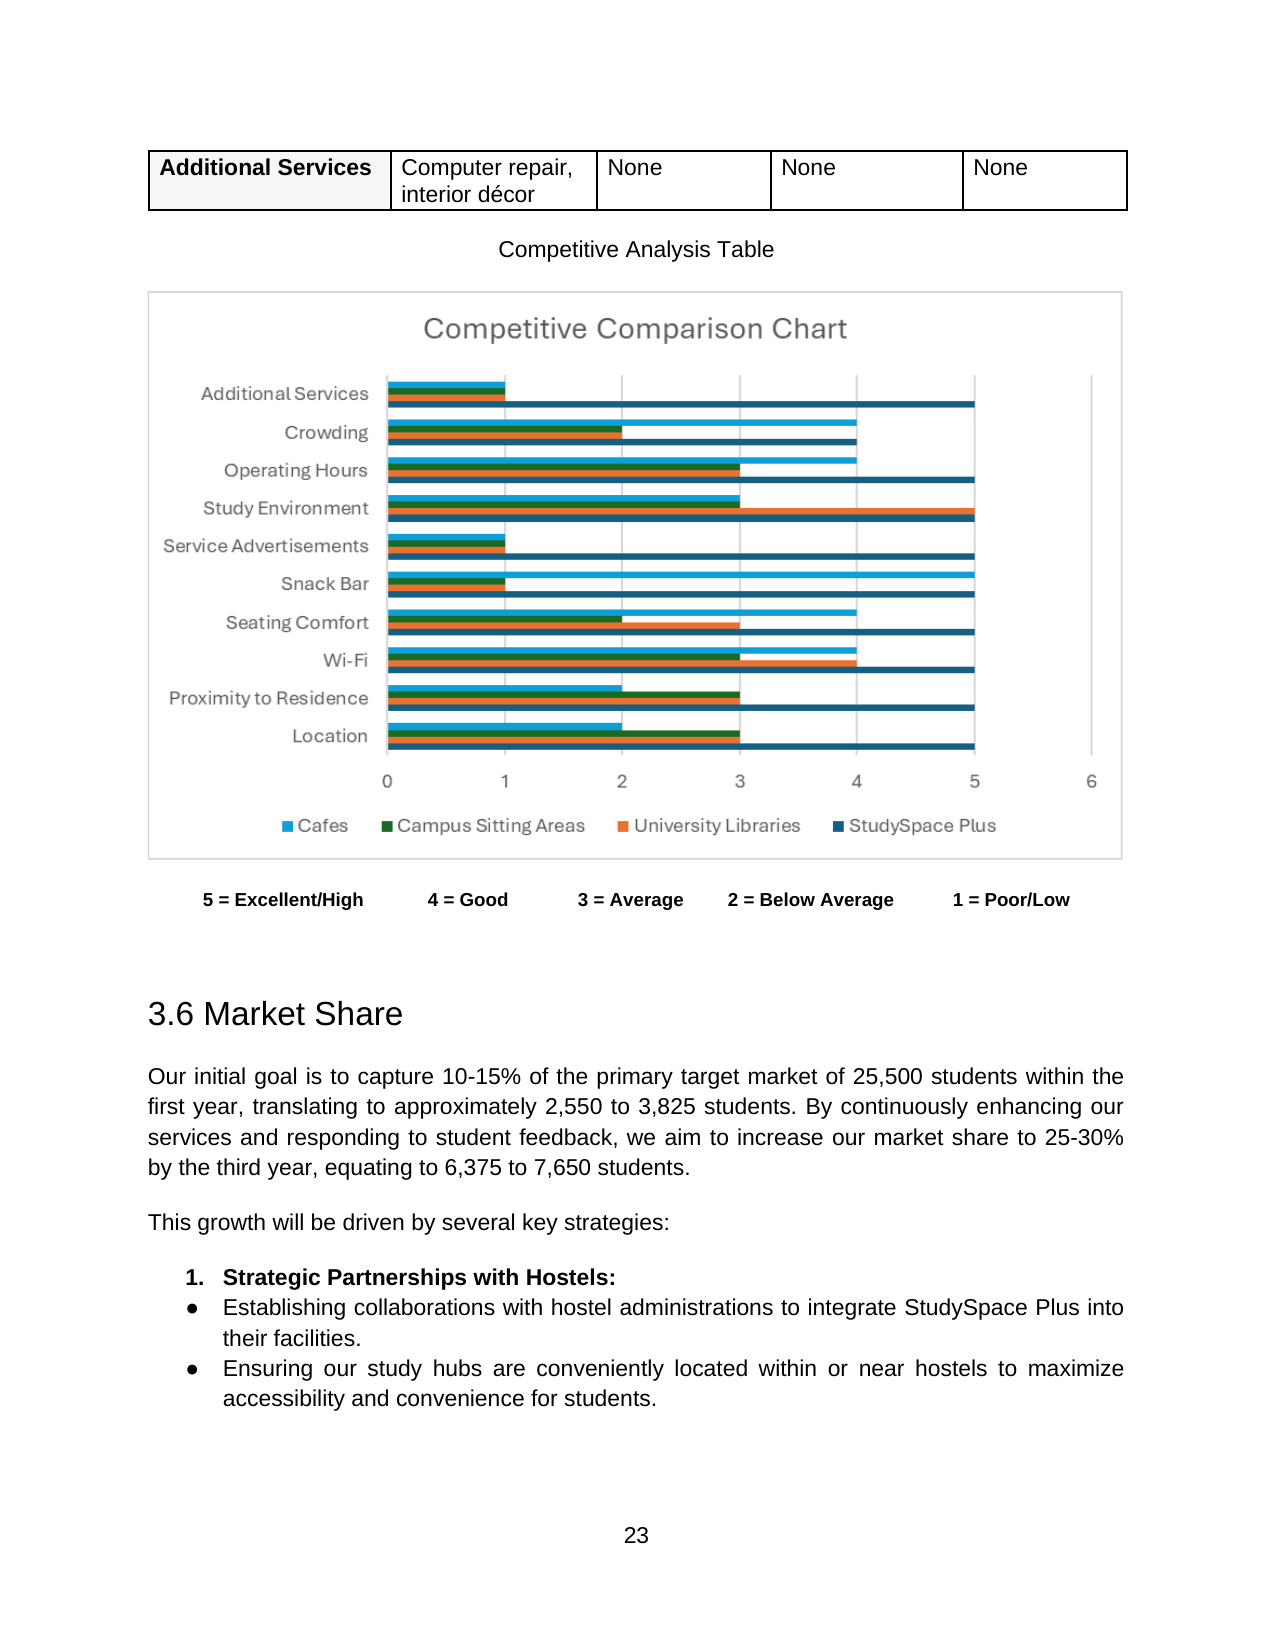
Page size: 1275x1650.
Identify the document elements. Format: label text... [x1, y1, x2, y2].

picture [147, 291, 1123, 860]
table_cell None [964, 152, 1126, 209]
subtitle 3.6 Market Share [148, 994, 1125, 1032]
list Ensuring our study hubs are conveniently located within or near hostels to maximize accessibility and convenience for students. [185, 1355, 1125, 1411]
text 5 = Excellent/High 4 = Good 3 = Average 2 = Below Average 1 = Poor/Low [148, 889, 1125, 910]
table_cell None [598, 152, 770, 209]
text This growth will be driven by several key strategies: [148, 1209, 1125, 1235]
text Our initial goal is to capture 10-15% of the primary target market of 25,500 students within the first year, translating to approximately 2,550 to 3,825 students. By continuously enhancing our services and responding to student feedback, we aim to increase our market share to 25-30% by the third year, equating to 6,375 to 7,650 students. [148, 1063, 1125, 1180]
text Competitive Analysis Table [148, 236, 1125, 262]
table_cell Additional Services [150, 152, 390, 209]
table_cell Computer repair, interior décor [392, 152, 596, 209]
table_cell None [772, 152, 962, 209]
list Strategic Partnerships with Hostels: [185, 1264, 1125, 1290]
list Establishing collaborations with hostel administrations to integrate StudySpace Plus into their facilities. [185, 1294, 1125, 1351]
